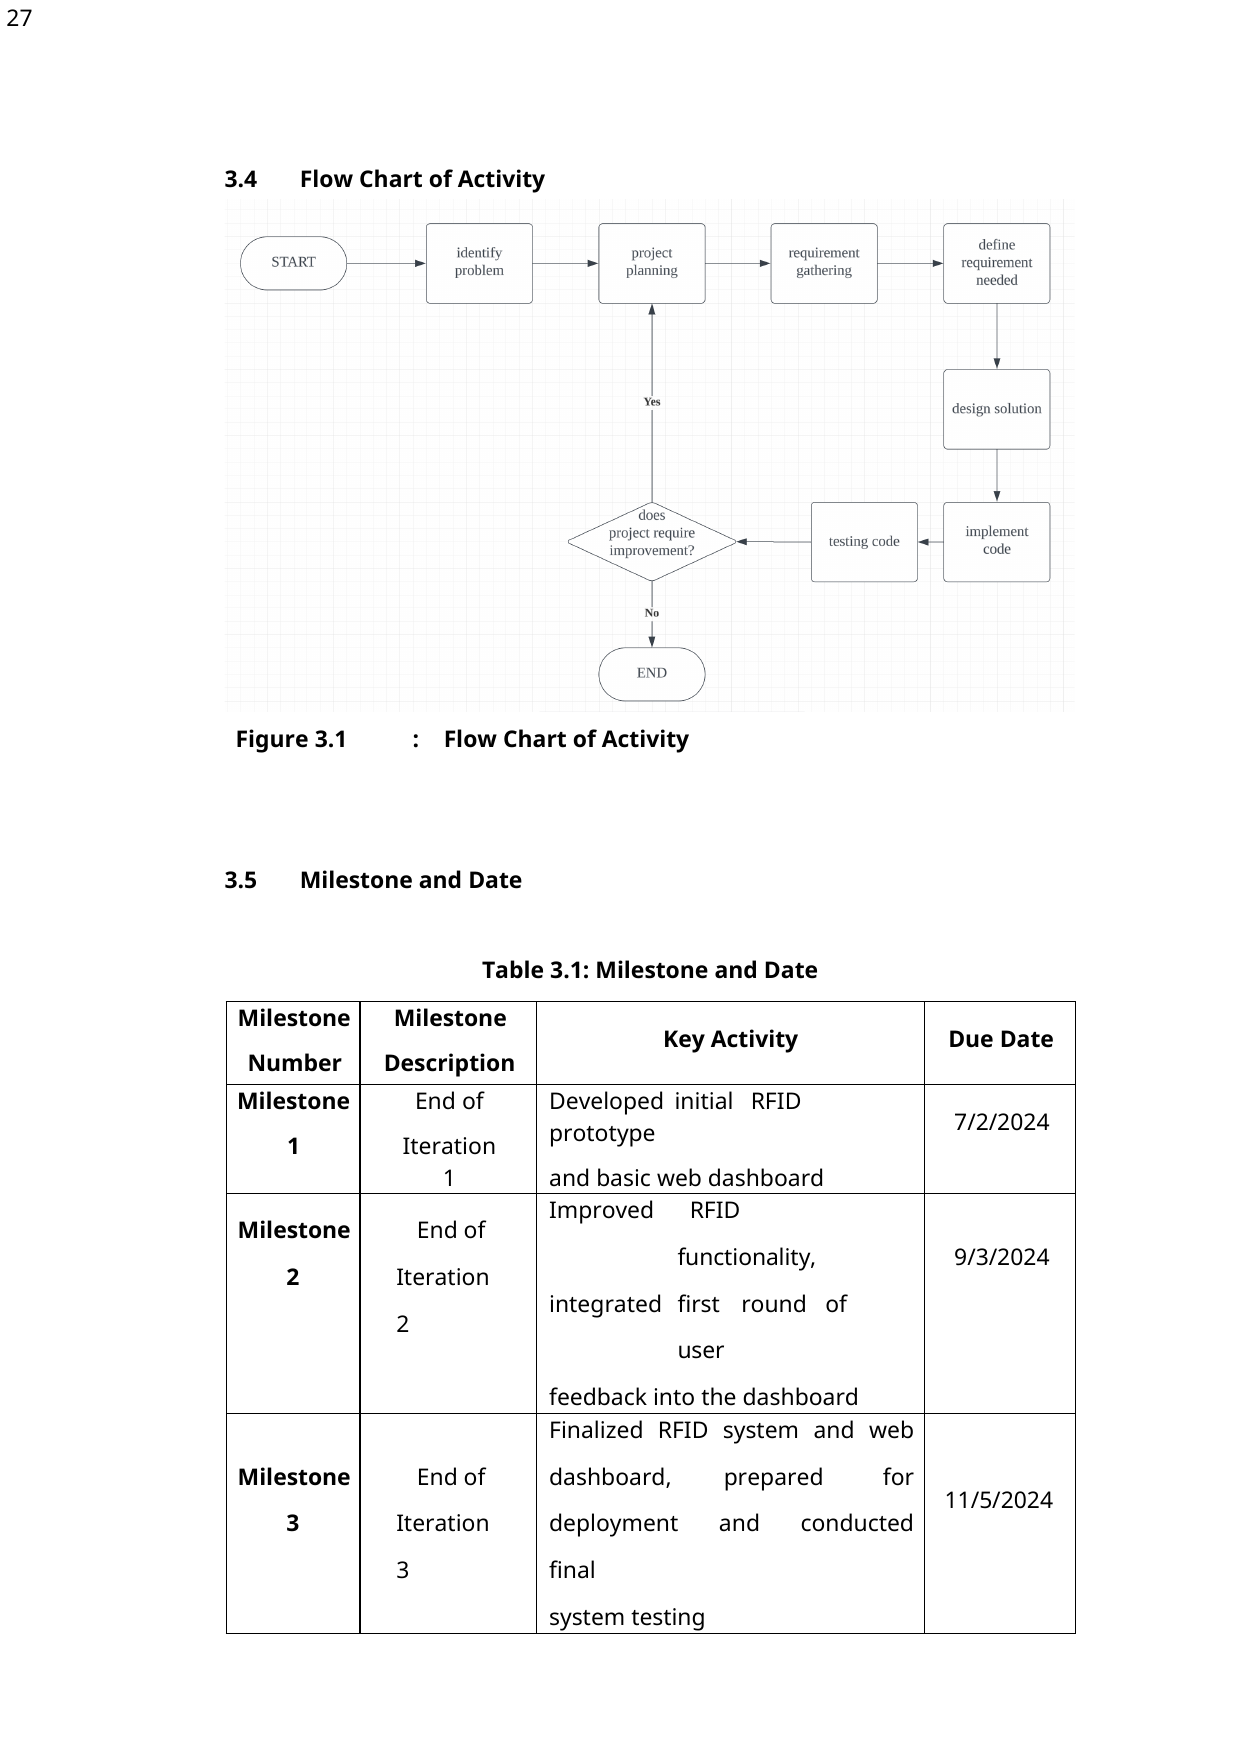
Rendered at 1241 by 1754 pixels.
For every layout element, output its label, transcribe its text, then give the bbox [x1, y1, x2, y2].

table_cell End of Iteration 3 [361, 1414, 536, 1632]
table_header Milestone Description [361, 1002, 536, 1084]
subtitle Flow Chart of Activity [224, 163, 1173, 194]
table_cell 7/2/2024 [925, 1085, 1075, 1193]
table_cell End of Iteration 2 [361, 1194, 536, 1413]
table_cell Improved RFID functionality, integrated first round of user feedback into the dashboard [537, 1194, 924, 1413]
table_cell 9/3/2024 [925, 1194, 1075, 1413]
subtitle Milestone and Date [224, 864, 1173, 895]
table_cell Finalized RFID system and web dashboard, prepared for deployment and conducted final system testing [537, 1414, 924, 1632]
table_cell Milestone 3 [227, 1414, 359, 1632]
table_header Due Date [925, 1002, 1075, 1084]
table_cell Milestone 1 [227, 1085, 359, 1193]
table_cell End of Iteration 1 [361, 1085, 536, 1193]
table_header Key Activity [537, 1002, 924, 1084]
table_header Milestone Number [227, 1002, 359, 1084]
table_cell 11/5/2024 [925, 1414, 1075, 1632]
picture [224, 199, 1075, 712]
table_cell Developed initial RFID prototype and basic web dashboard [537, 1085, 924, 1193]
text Table 3.1: Milestone and Date [230, 954, 1070, 986]
table_cell Milestone 2 [227, 1194, 359, 1413]
